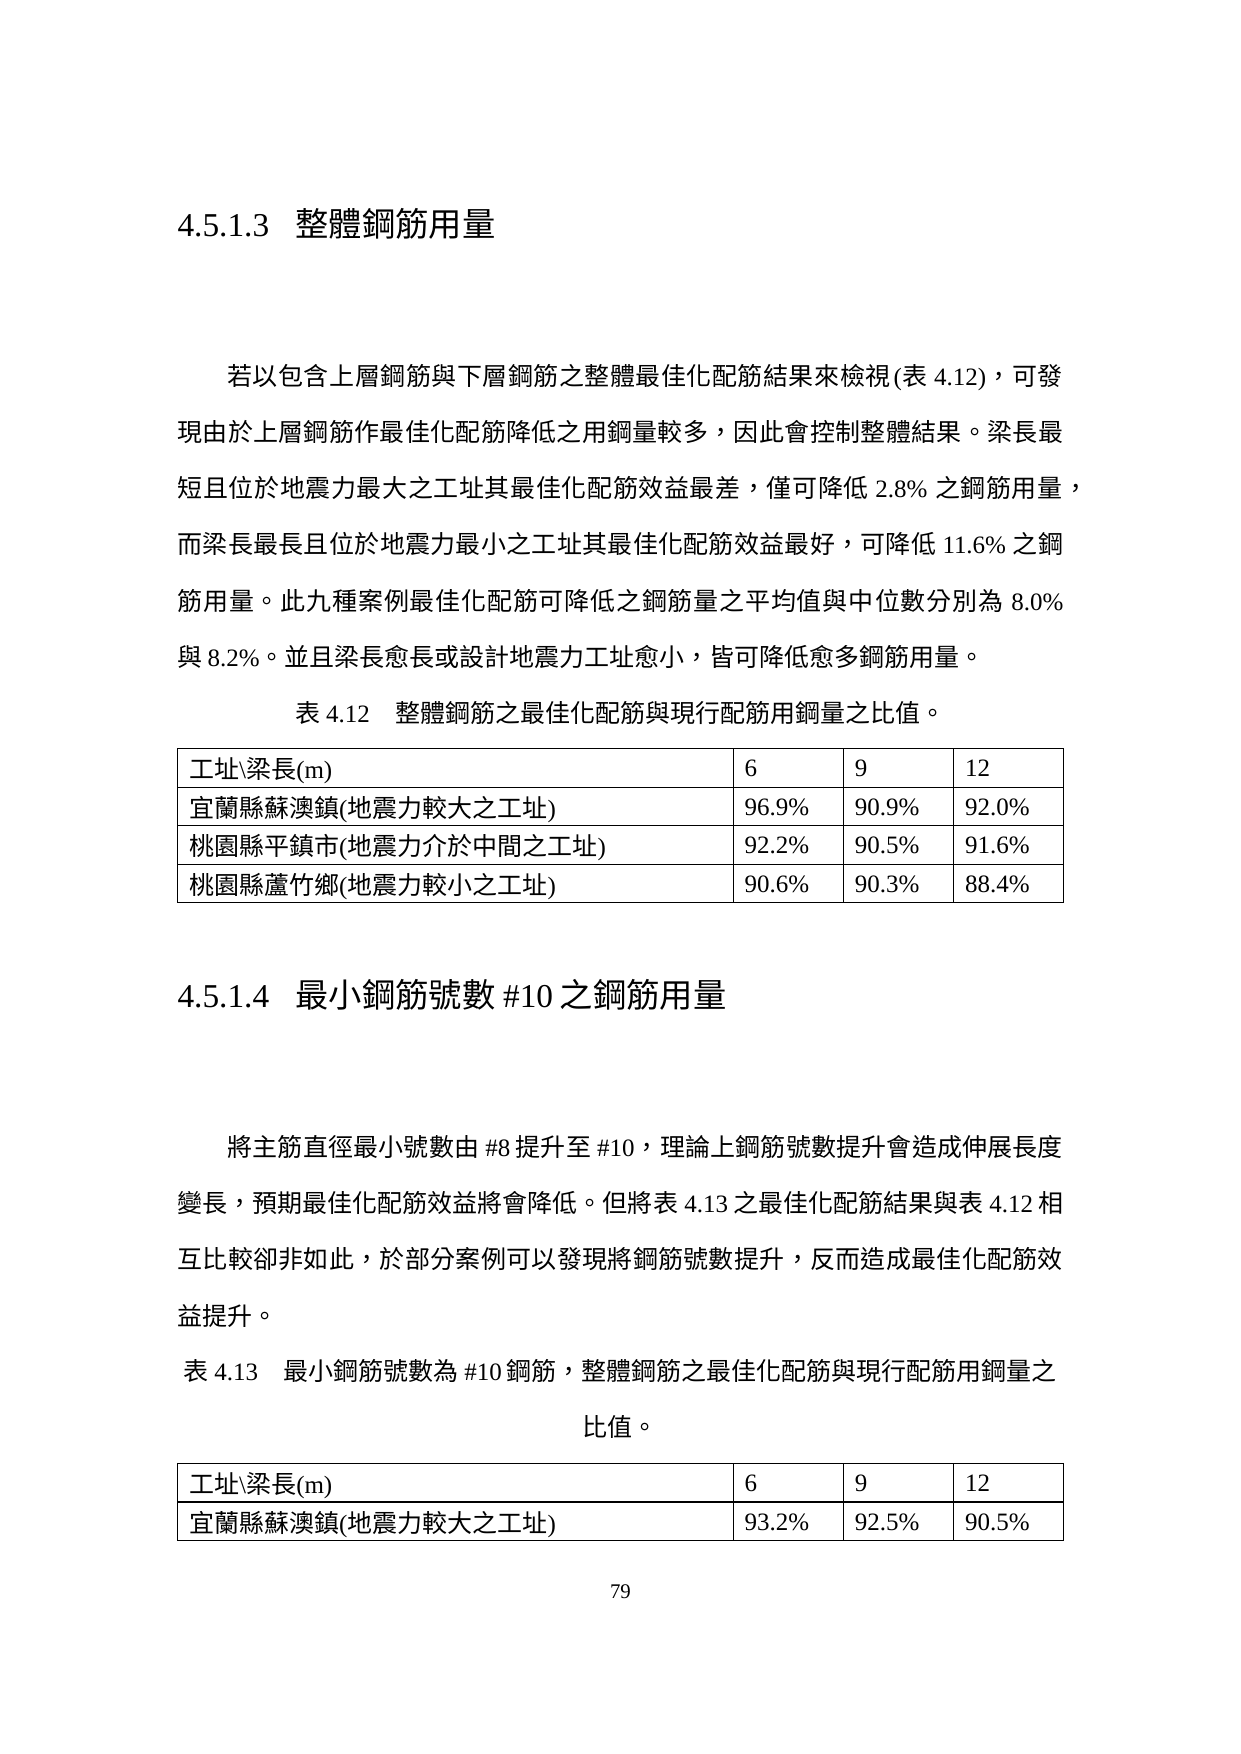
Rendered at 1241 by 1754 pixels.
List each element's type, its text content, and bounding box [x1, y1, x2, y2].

table_cell 88.4% [954, 865, 1063, 902]
table_cell 96.9% [734, 788, 843, 825]
table_cell 90.5% [954, 1503, 1063, 1540]
table_cell 92.0% [954, 788, 1063, 825]
table_cell 宜蘭縣蘇澳鎮(地震力較大之工址) [178, 788, 733, 825]
table_cell 90.9% [844, 788, 953, 825]
table_cell 92.5% [844, 1503, 953, 1540]
table_header 6 [734, 749, 843, 787]
table_cell 桃園縣平鎮市(地震力介於中間之工址) [178, 826, 733, 864]
table_cell 91.6% [954, 826, 1063, 864]
table_cell 桃園縣蘆竹鄉(地震力較小之工址) [178, 865, 733, 902]
table_header 6 [734, 1464, 843, 1501]
table_header 工址\梁長(m) [178, 1464, 733, 1501]
table_header 12 [954, 749, 1063, 787]
table_header 9 [844, 749, 953, 787]
table_cell 宜蘭縣蘇澳鎮(地震力較大之工址) [178, 1503, 733, 1540]
subtitle 最小鋼筋號數 #10之鋼筋用量 [177, 955, 1063, 1030]
table_cell 90.3% [844, 865, 953, 902]
subtitle 整體鋼筋用量 [177, 184, 1063, 259]
table_header 9 [844, 1464, 953, 1501]
table_cell 92.2% [734, 826, 843, 864]
table_cell 90.6% [734, 865, 843, 902]
table_header 12 [954, 1464, 1063, 1501]
table_header 工址\梁長(m) [178, 749, 733, 787]
table_cell 90.5% [844, 826, 953, 864]
table_cell 93.2% [734, 1503, 843, 1540]
